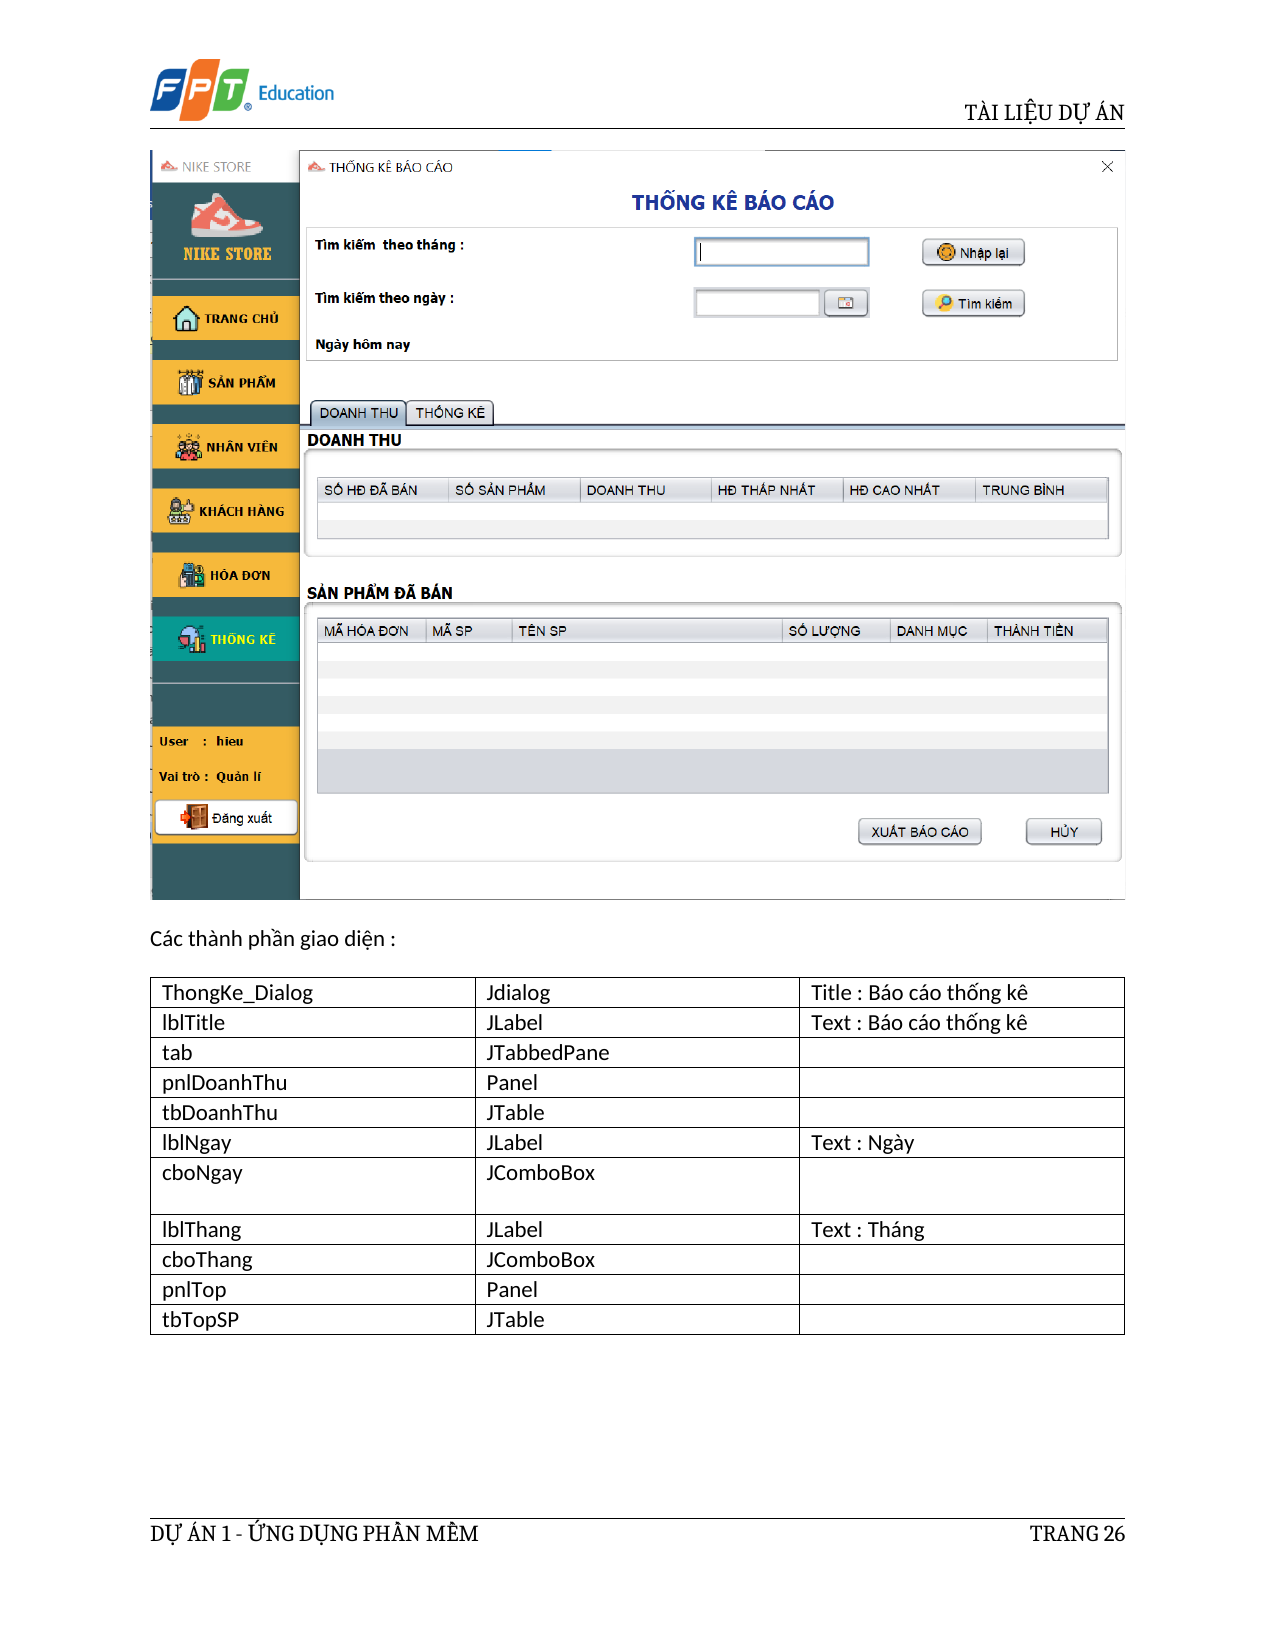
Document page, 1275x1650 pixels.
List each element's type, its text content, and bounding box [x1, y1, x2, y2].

table_cell JLabel [476, 1215, 799, 1244]
table_cell lblThang [151, 1215, 475, 1244]
table_cell Text : Tháng [800, 1215, 1124, 1244]
table_cell [800, 1038, 1124, 1067]
table_cell lblNgay [151, 1128, 475, 1157]
table_cell JTable [476, 1098, 799, 1127]
table_cell tab [151, 1038, 475, 1067]
table_cell JComboBox [476, 1158, 799, 1214]
table_header ThongKe_Dialog [151, 978, 475, 1007]
table_cell Text : Báo cáo thống kê [800, 1008, 1124, 1037]
text Các thành phần giao diện : [150, 924, 1125, 952]
table_cell JTabbedPane [476, 1038, 799, 1067]
table_cell lblTitle [151, 1008, 475, 1037]
table_cell tbDoanhThu [151, 1098, 475, 1127]
table_cell tbTopSP [151, 1305, 475, 1334]
table_header Title : Báo cáo thống kê [800, 978, 1124, 1007]
table_cell [800, 1305, 1124, 1334]
table_cell JLabel [476, 1008, 799, 1037]
table_cell [800, 1275, 1124, 1304]
table_header Jdialog [476, 978, 799, 1007]
table_cell [800, 1068, 1124, 1097]
table_cell JTable [476, 1305, 799, 1334]
table_cell [800, 1245, 1124, 1274]
table_cell pnlTop [151, 1275, 475, 1304]
table_cell JLabel [476, 1128, 799, 1157]
table_cell cboThang [151, 1245, 475, 1274]
table_cell Panel [476, 1068, 799, 1097]
table_cell pnlDoanhThu [151, 1068, 475, 1097]
picture [150, 59, 336, 121]
table_cell Text : Ngày [800, 1128, 1124, 1157]
table_cell [800, 1098, 1124, 1127]
table_cell cboNgay [151, 1158, 475, 1214]
table_cell Panel [476, 1275, 799, 1304]
table_cell [800, 1158, 1124, 1214]
picture [150, 150, 1125, 900]
table_cell JComboBox [476, 1245, 799, 1274]
